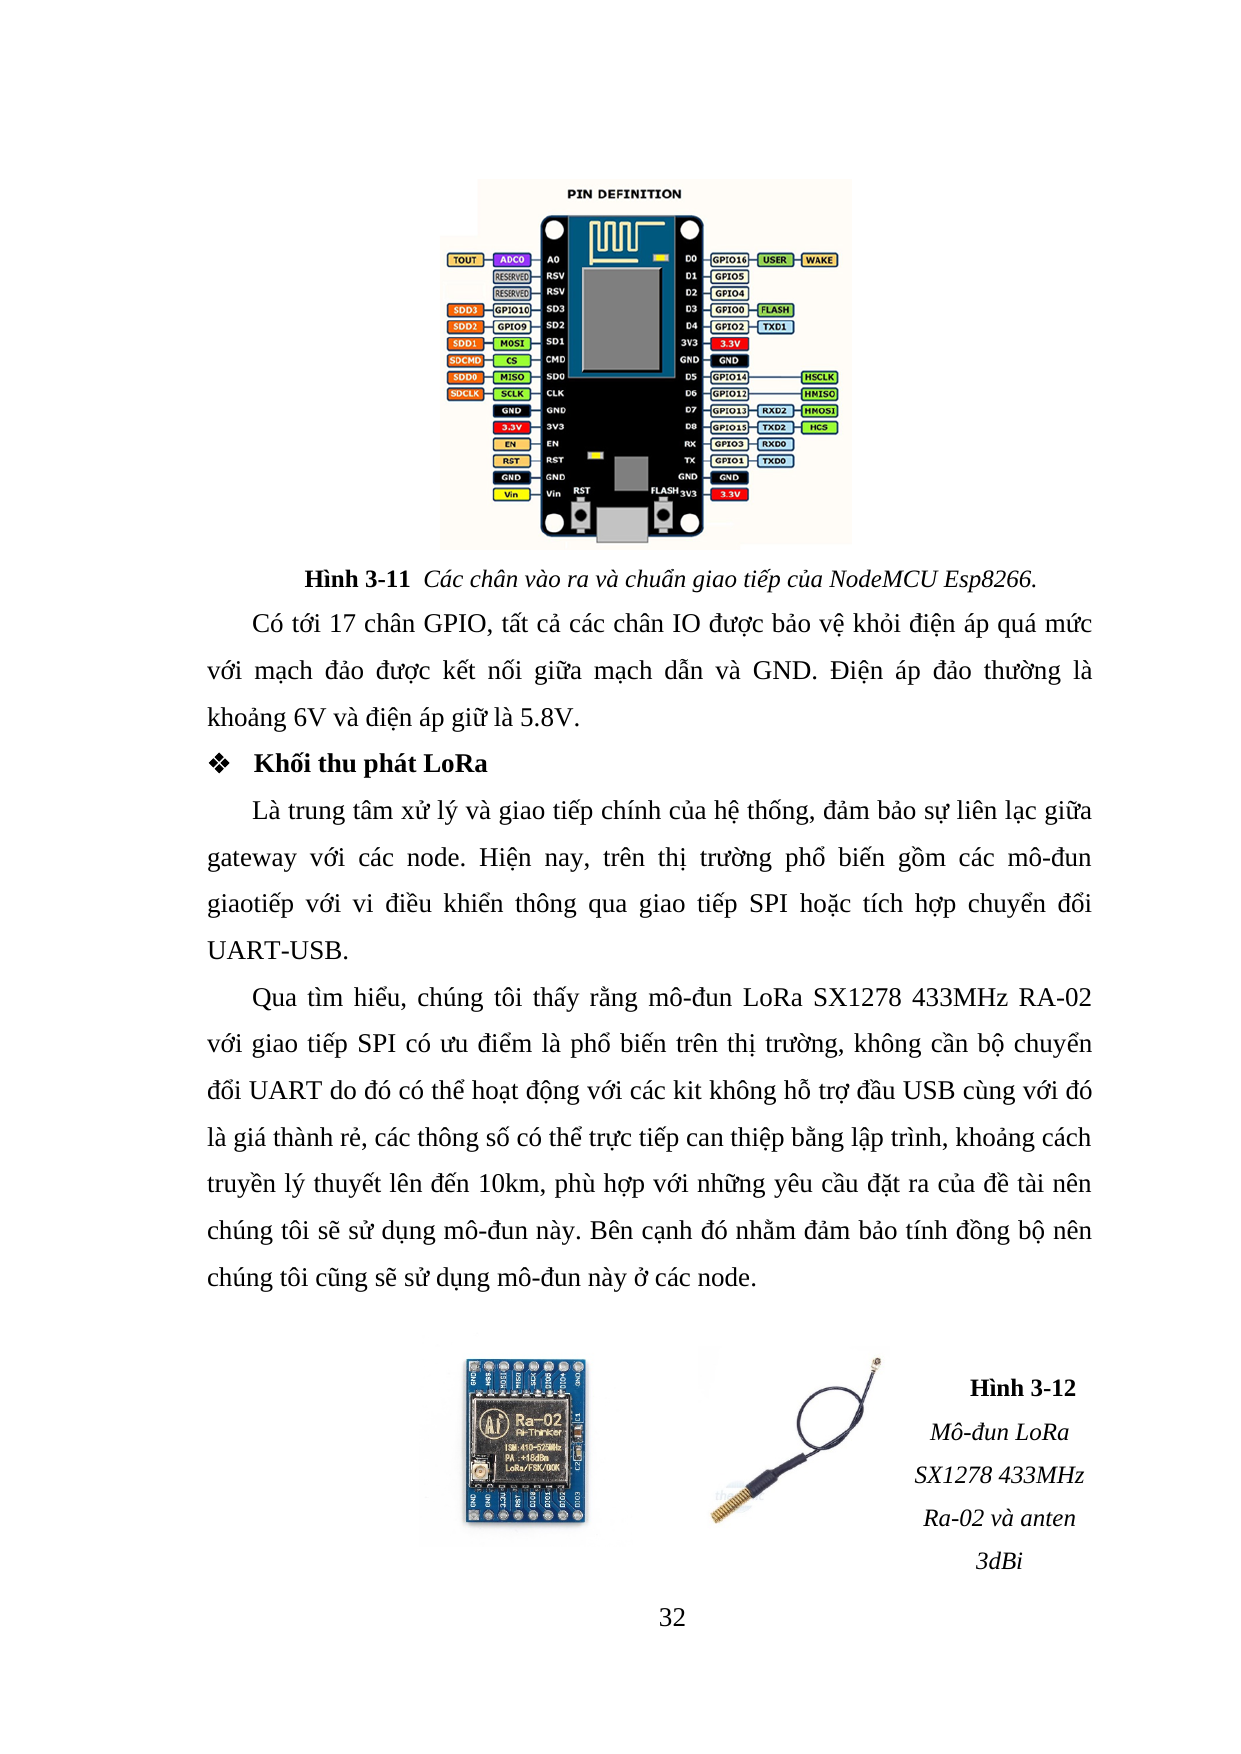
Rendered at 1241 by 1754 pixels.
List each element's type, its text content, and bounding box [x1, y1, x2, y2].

picture [698, 1342, 890, 1534]
text Qua tìm hiểu, chúng tôi thấy rằng mô-đun LoRa SX1278 433MHz RA-02 với giao tiếp SPI có ưu điểm là phổ biến trên thị trường, không cần bộ chuyển đổi UART do đó có thể hoạt động với các kit không hỗ trợ đầu USB cùng với đó là giá thành rẻ, các thông số có thể trực tiếp can thiệp bằng lập trình, khoảng cách truyền lý thuyết lên đến 10km, phù hợp với những yêu cầu đặt ra của đề tài nên chúng tôi sẽ sử dụng mô-đun này. Bên cạnh đó nhằm đảm bảo tính đồng bộ nên chúng tôi cũng sẽ sử dụng mô-đun này ở các node. [207, 981, 1092, 1292]
picture [418, 1332, 634, 1547]
text Có tới 17 chân GPIO, tất cả các chân IO được bảo vệ khỏi điện áp quá mức với mạch đảo được kết nối giữa mạch dẫn và GND. Điện áp đảo thường là khoảng 6V và điện áp giữ là 5.8V. [207, 607, 1092, 732]
picture [439, 179, 852, 550]
list Khối thu phát LoRa [207, 747, 1092, 779]
text Là trung tâm xử lý và giao tiếp chính của hệ thống, đảm bảo sự liên lạc giữa gateway với các node. Hiện nay, trên thị trường phổ biến gồm các mô-đun giaotiếp với vi điều khiển thông qua giao tiếp SPI hoặc tích hợp chuyển đổi UART-USB. [207, 794, 1092, 965]
